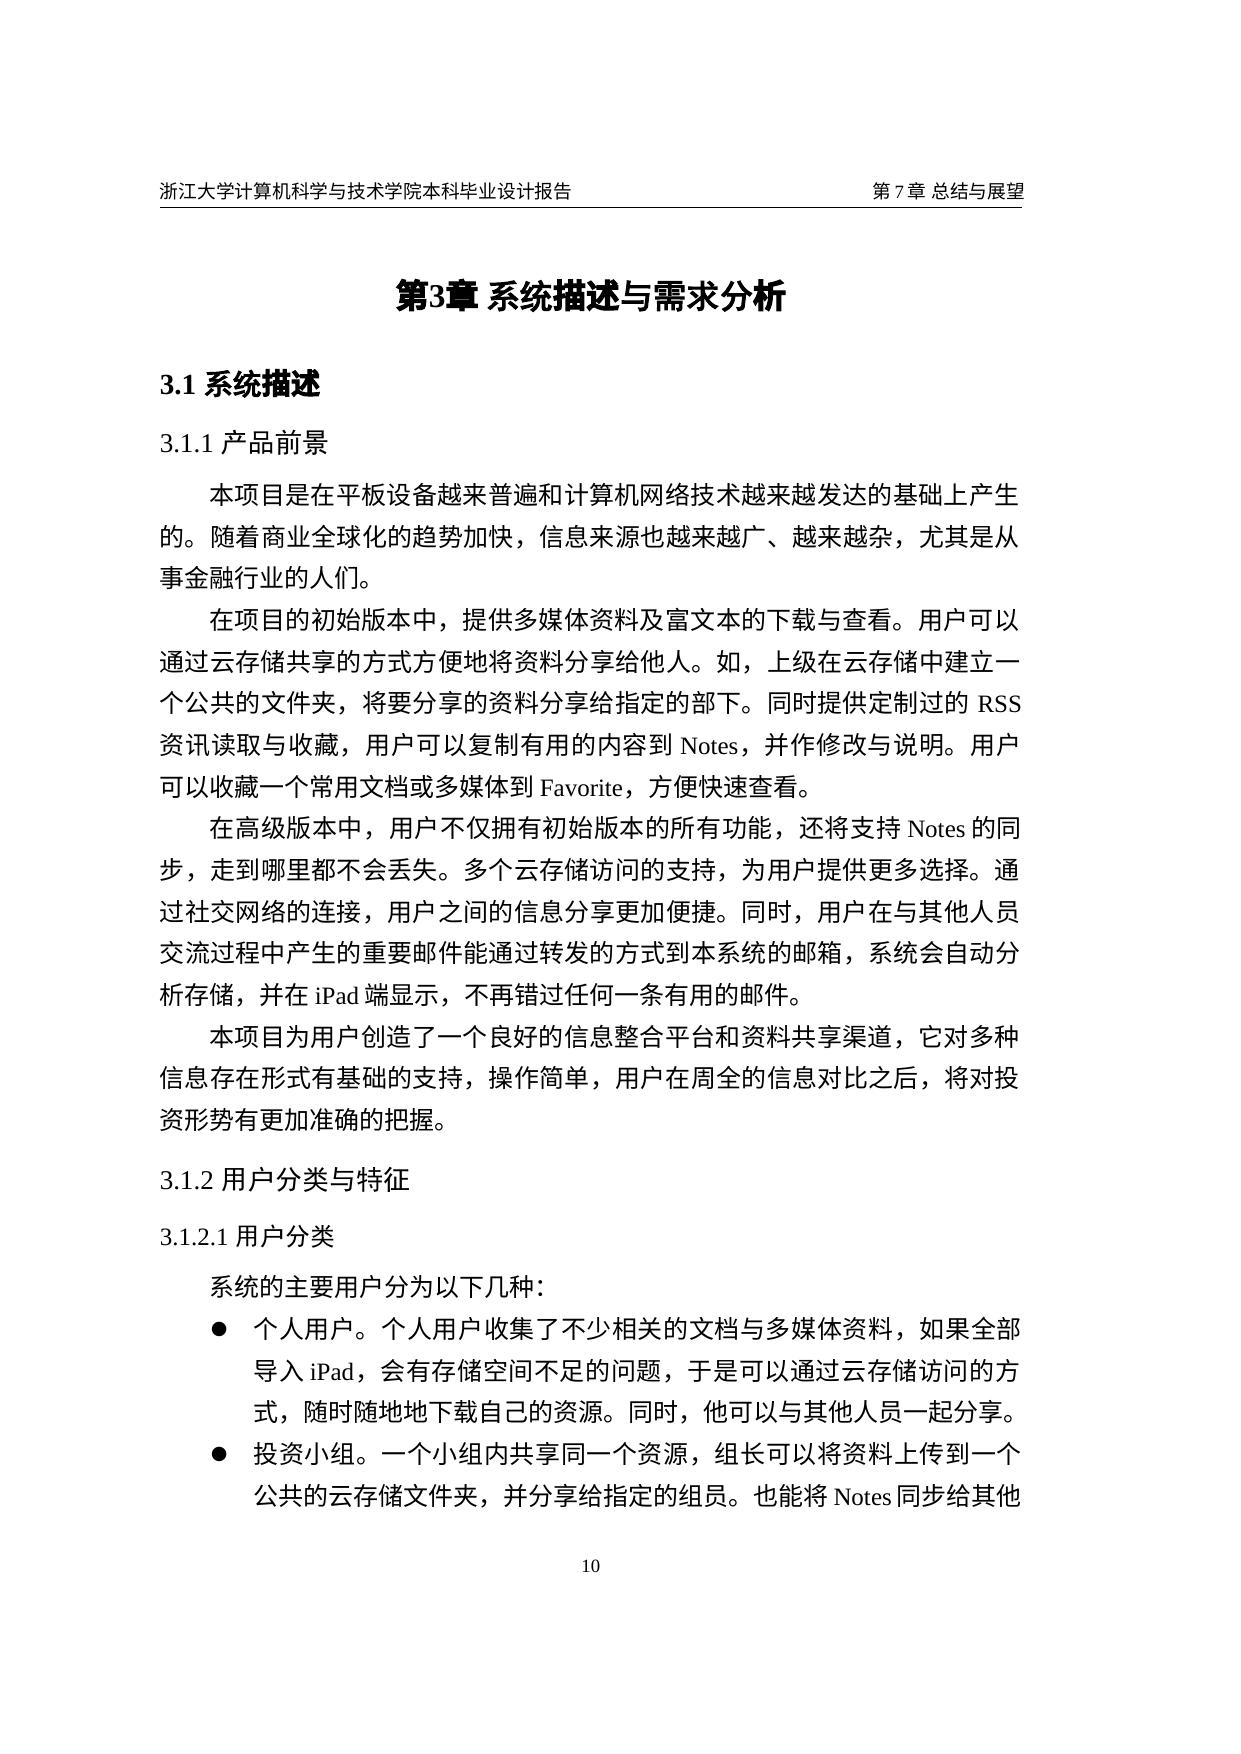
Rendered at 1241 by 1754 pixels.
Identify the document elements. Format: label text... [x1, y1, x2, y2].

list 投资小组。一个小组内共享同一个资源，组长可以将资料上传到一个公共的云存储文件夹，并分享给指定的组员。也能将Notes同步给其他人，最大程度上实现共享。 [209, 1430, 1022, 1513]
subtitle 系统描述与需求分析 [159, 274, 1022, 315]
text 本项目为用户创造了一个良好的信息整合平台和资料共享渠道，它对多种信息存在形式有基础的支持，操作简单，用户在周全的信息对比之后，将对投资形势有更加准确的把握。 [159, 1013, 1022, 1138]
text 产品前景 [159, 425, 1022, 458]
text 系统描述 [159, 365, 1022, 400]
text 系统的主要用户分为以下几种： [159, 1263, 1022, 1305]
text 本项目是在平板设备越来普遍和计算机网络技术越来越发达的基础上产生的。随着商业全球化的趋势加快，信息来源也越来越广、越来越杂，尤其是从事金融行业的人们。 [159, 471, 1022, 596]
list 个人用户。个人用户收集了不少相关的文档与多媒体资料，如果全部导入iPad，会有存储空间不足的问题，于是可以通过云存储访问的方式，随时随地地下载自己的资源。同时，他可以与其他人员一起分享。 [209, 1305, 1022, 1430]
text 用户分类与特征 [159, 1163, 1022, 1196]
text 在项目的初始版本中，提供多媒体资料及富文本的下载与查看。用户可以通过云存储共享的方式方便地将资料分享给他人。如，上级在云存储中建立一个公共的文件夹，将要分享的资料分享给指定的部下。同时提供定制过的RSS资讯读取与收藏，用户可以复制有用的内容到Notes，并作修改与说明。用户可以收藏一个常用文档或多媒体到Favorite，方便快速查看。 [159, 596, 1022, 804]
text 在高级版本中，用户不仅拥有初始版本的所有功能，还将支持Notes的同步，走到哪里都不会丢失。多个云存储访问的支持，为用户提供更多选择。通过社交网络的连接，用户之间的信息分享更加便捷。同时，用户在与其他人员交流过程中产生的重要邮件能通过转发的方式到本系统的邮箱，系统会自动分析存储，并在iPad端显示，不再错过任何一条有用的邮件。 [159, 804, 1022, 1013]
text 用户分类 [159, 1221, 1022, 1251]
